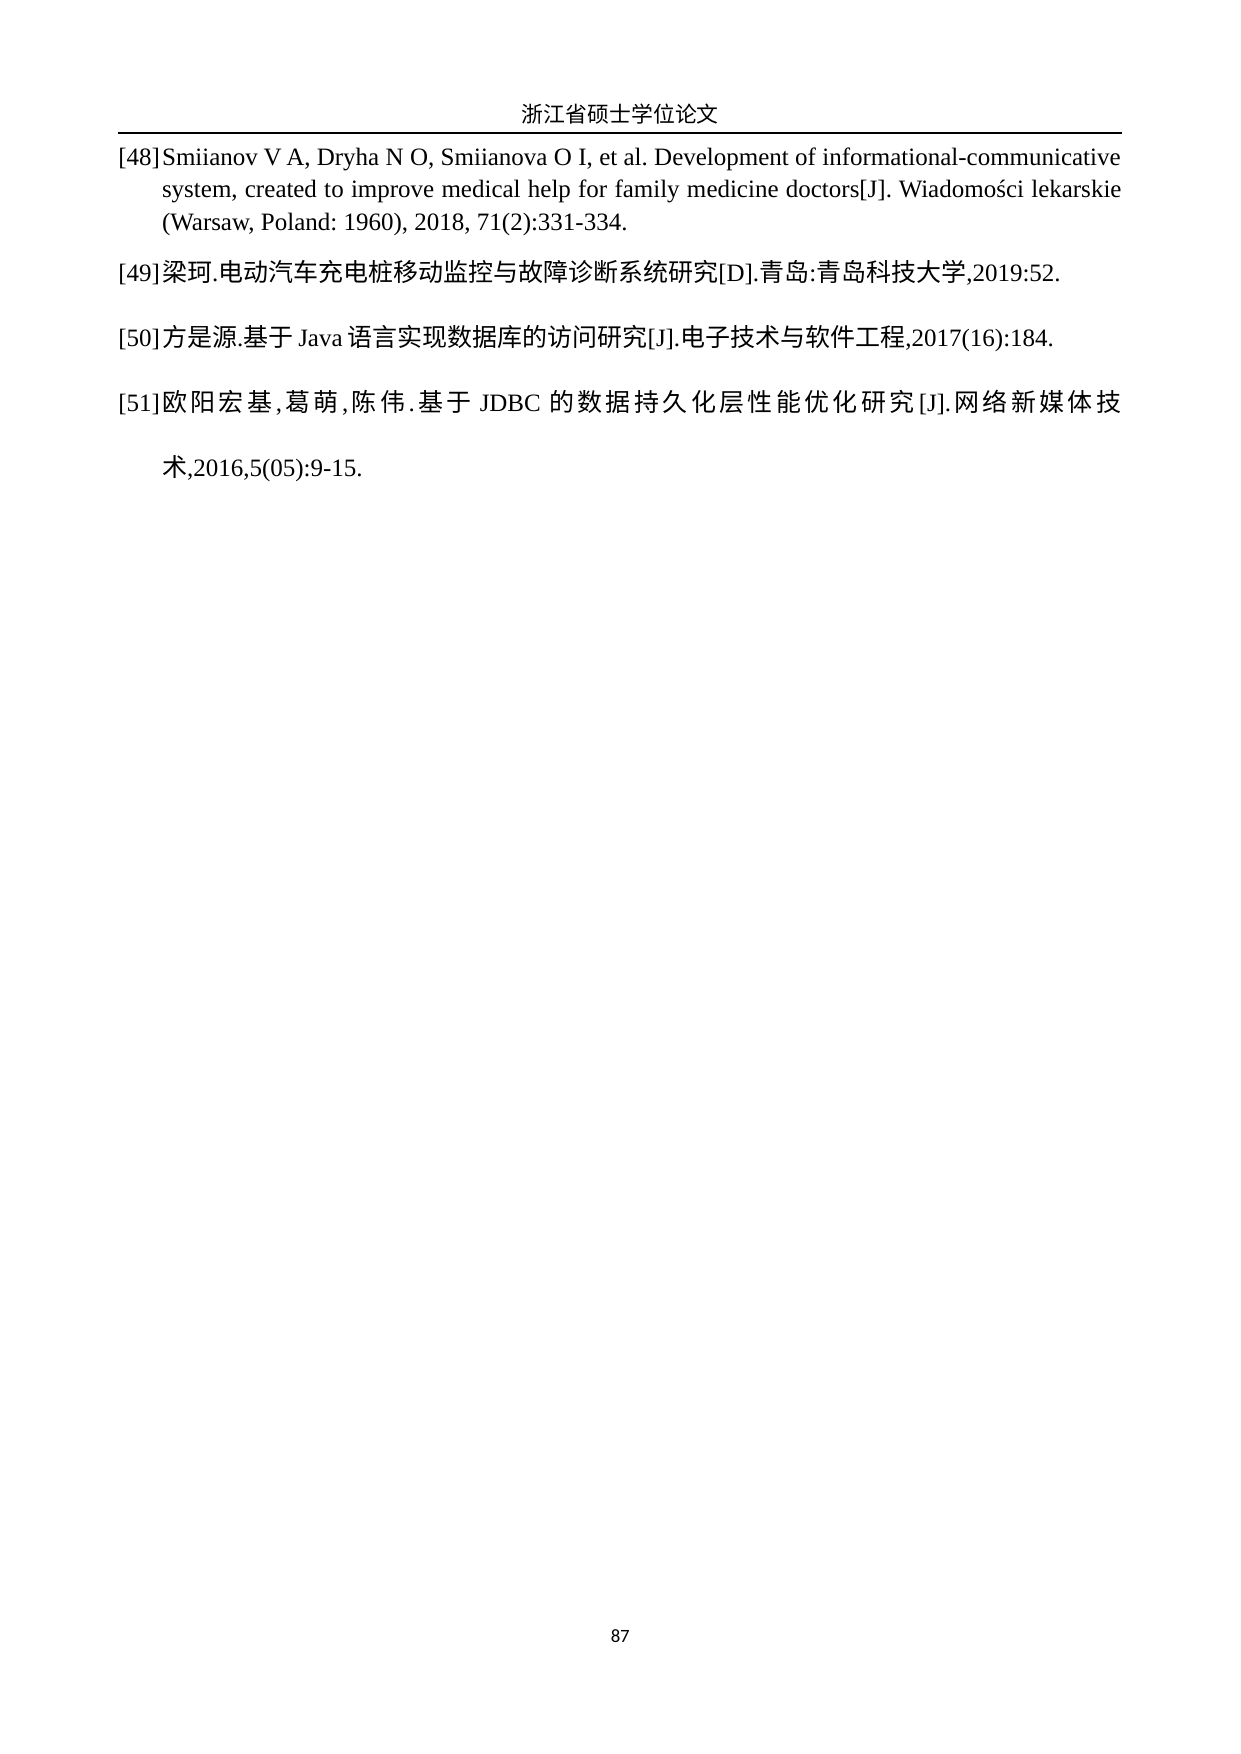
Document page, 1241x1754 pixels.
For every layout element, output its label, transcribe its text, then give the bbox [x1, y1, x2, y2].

list 梁珂.电动汽车充电桩移动监控与故障诊断系统研究[D].青岛:青岛科技大学,2019:52. [118, 238, 1122, 303]
list Smiianov V A, Dryha N O, Smiianova O I, et al. Development of informational-communicative system, created to improve medical help for family medicine doctors[J]. Wiadomości lekarskie (Warsaw, Poland: 1960), 2018, 71(2):331-334. [118, 140, 1122, 238]
list 方是源.基于Java语言实现数据库的访问研究[J].电子技术与软件工程,2017(16):184. [118, 303, 1122, 368]
list 欧阳宏基,葛萌,陈伟.基于JDBC的数据持久化层性能优化研究[J].网络新媒体技术,2016,5(05):9-15. [118, 368, 1122, 498]
